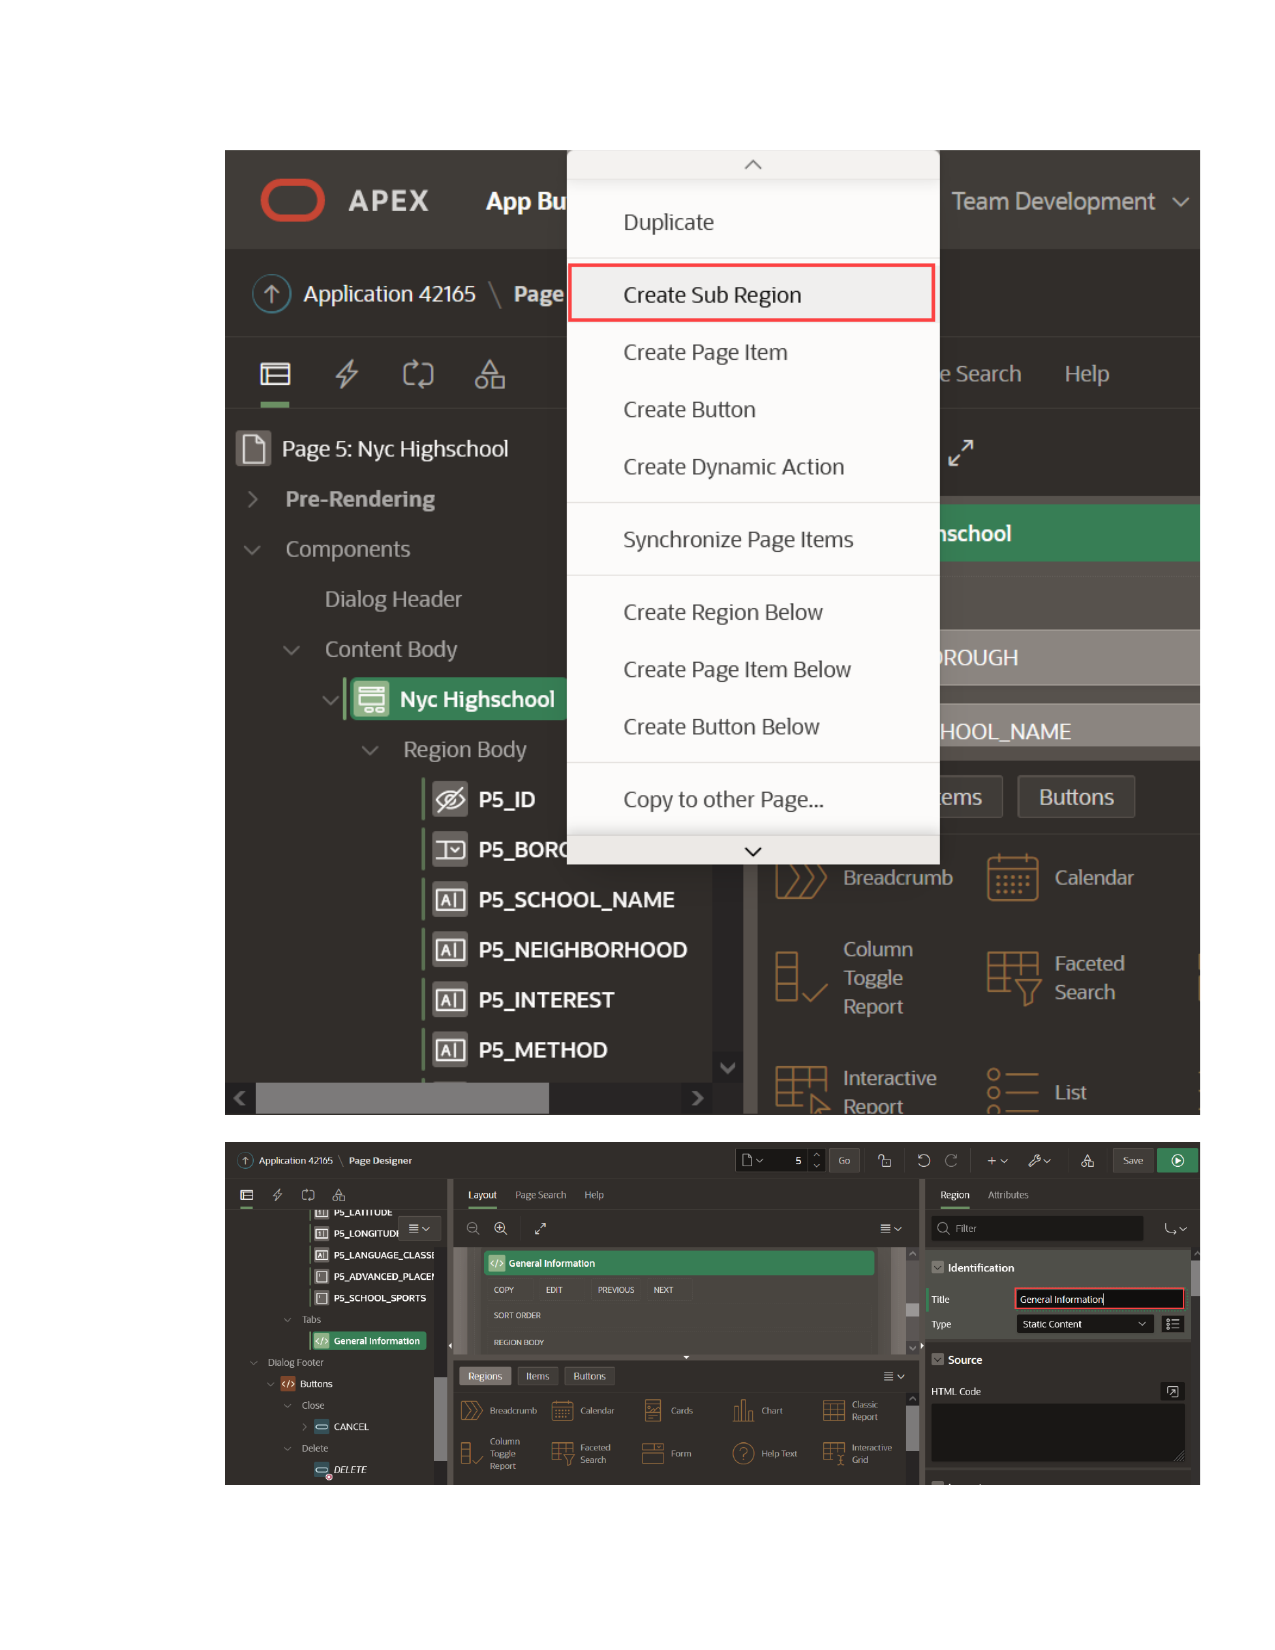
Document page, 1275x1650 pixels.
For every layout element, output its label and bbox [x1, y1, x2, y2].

picture [225, 150, 1200, 1115]
picture [225, 1142, 1200, 1485]
